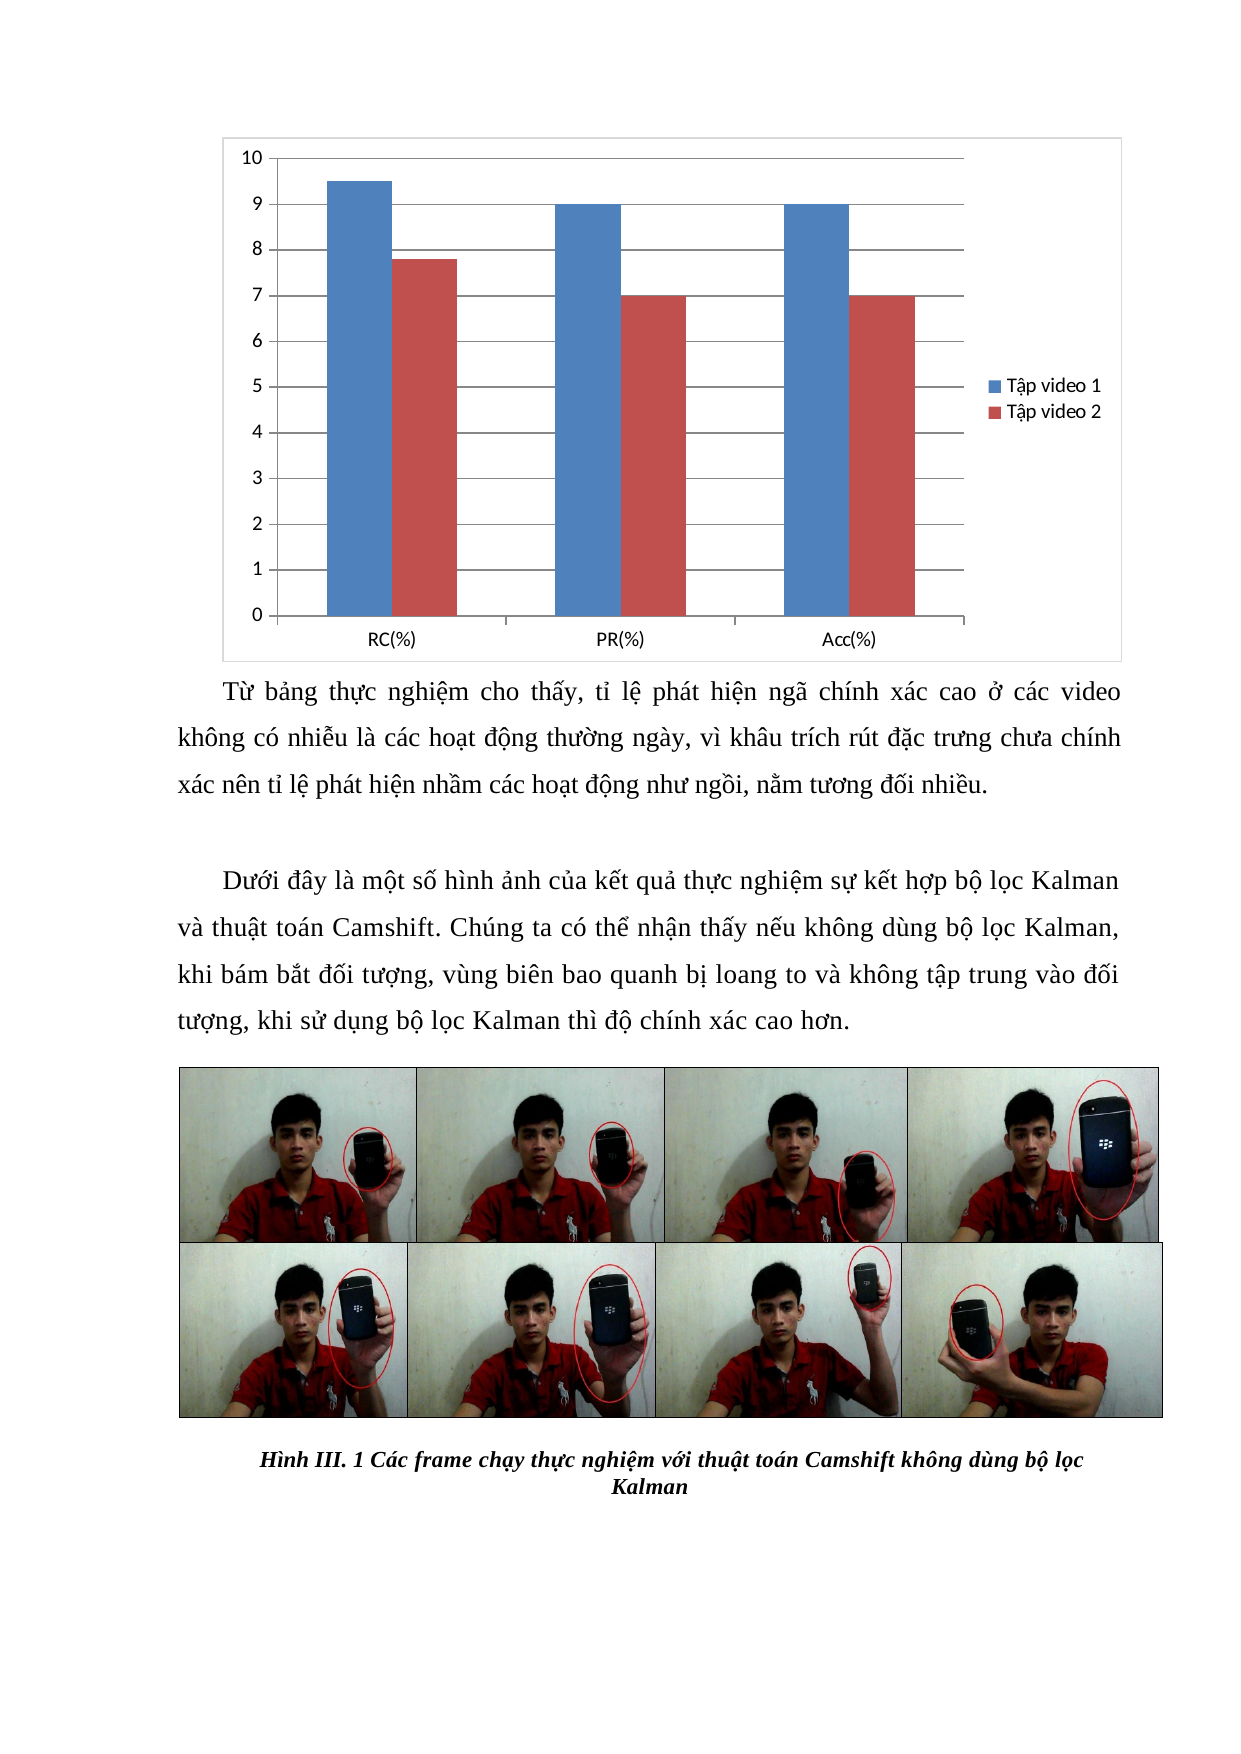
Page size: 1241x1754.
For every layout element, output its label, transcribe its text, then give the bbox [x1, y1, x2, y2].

picture [180, 1243, 407, 1417]
text Dưới đây là một số hình ảnh của kết quả thực nghiệm sự kết hợp bộ lọc Kalman và thuật toán Camshift. Chúng ta có thể nhận thấy nếu không dùng bộ lọc Kalman, khi bám bắt đối tượng, vùng biên bao quanh bị loang to và không tập trung vào đối tượng, khi sử dụng bộ lọc Kalman thì độ chính xác cao hơn. [177, 864, 1122, 1036]
text Hình III. 1 Các frame chạy thực nghiệm với thuật toán Camshift không dùng bộ lọc Kalman [177, 1447, 1122, 1499]
picture [417, 1068, 664, 1242]
text Từ bảng thực nghiệm cho thấy, tỉ lệ phát hiện ngã chính xác cao ở các video không có nhiễu là các hoạt động thường ngày, vì khâu trích rút đặc trưng chưa chính xác nên tỉ lệ phát hiện nhầm các hoạt động như ngồi, nằm tương đối nhiều. [177, 675, 1122, 799]
picture [902, 1243, 1162, 1417]
picture [408, 1243, 655, 1417]
picture [665, 1068, 907, 1242]
picture [908, 1068, 1158, 1242]
picture [180, 1068, 416, 1242]
picture [656, 1243, 901, 1417]
